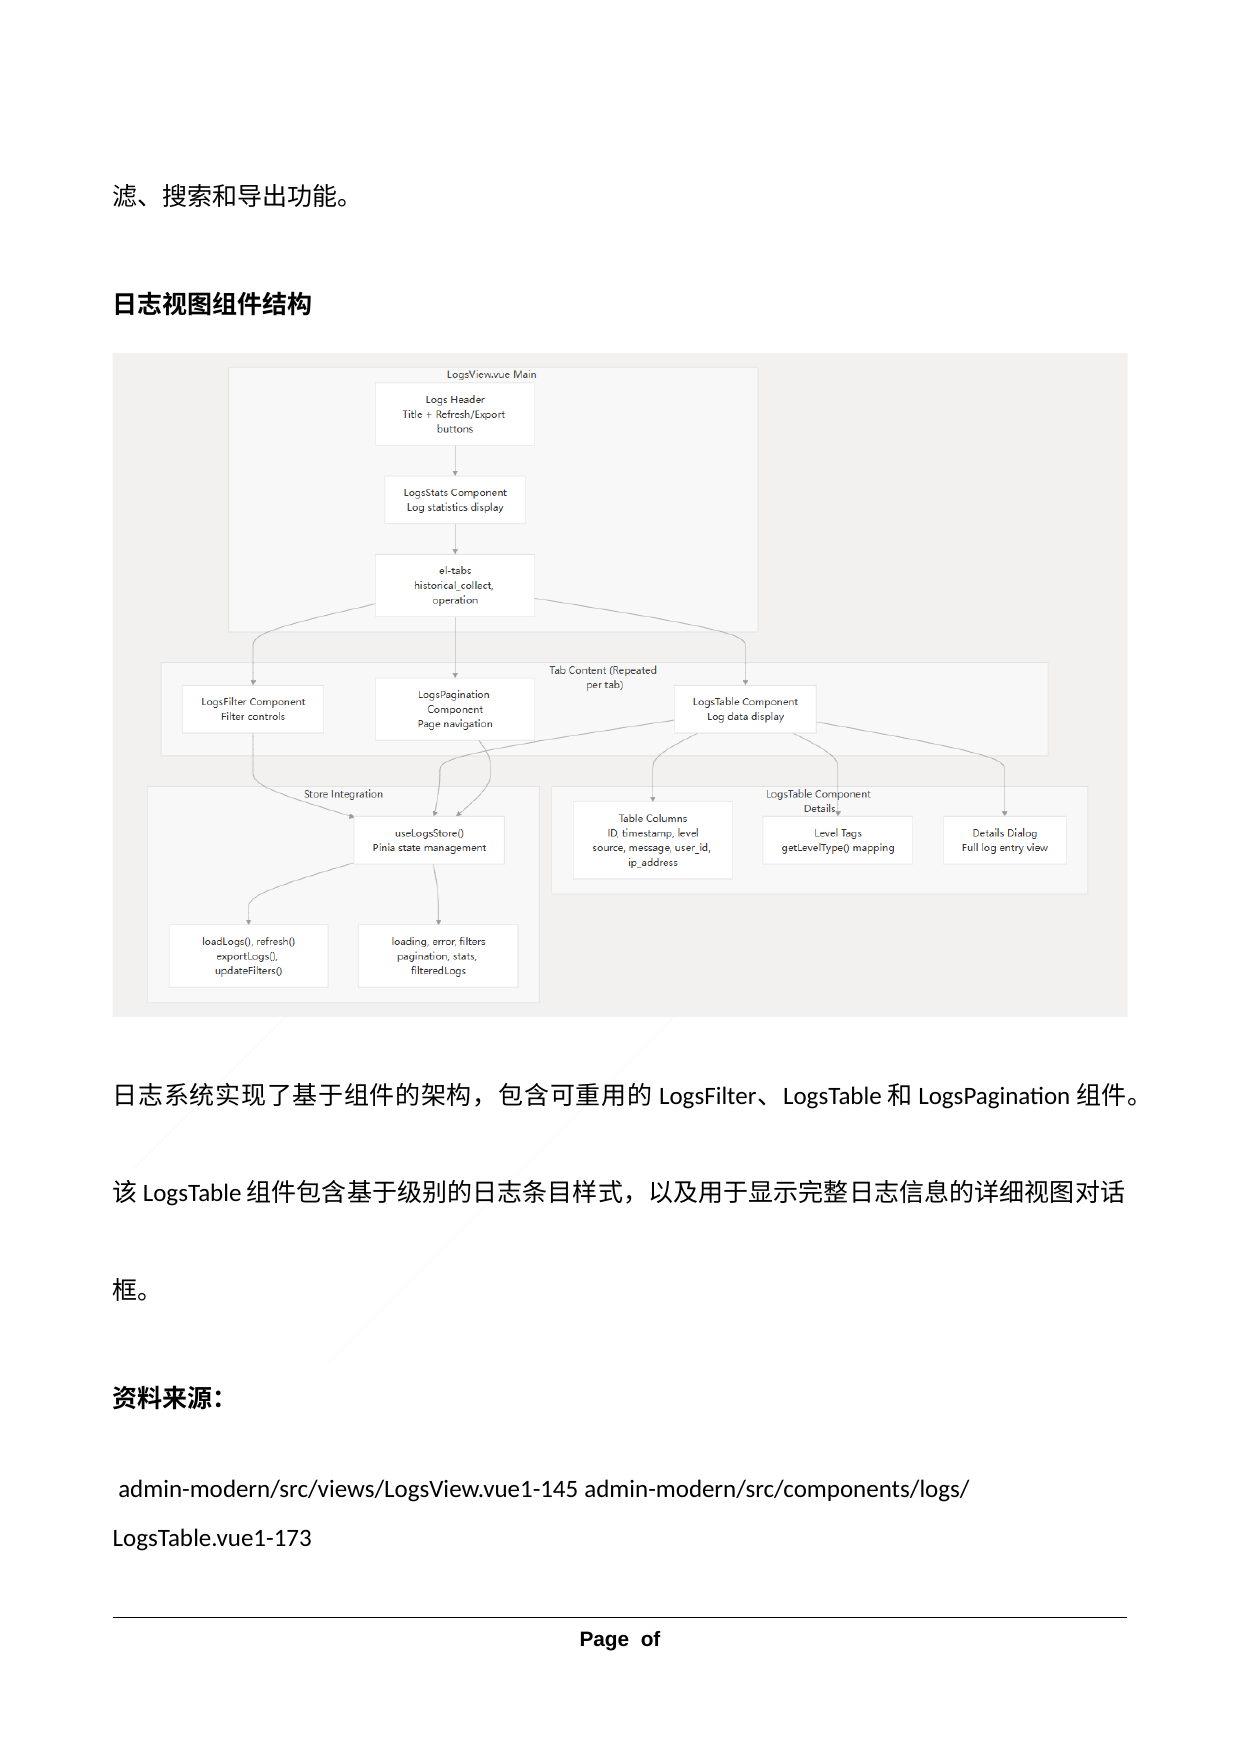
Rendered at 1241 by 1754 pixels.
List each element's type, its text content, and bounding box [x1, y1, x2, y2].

text 日志系统实现了基于组件的架构，包含可重用的LogsFilter、LogsTable和LogsPagination组件。该LogsTable组件包含基于级别的日志条目样式，以及用于显示完整日志信息的详细视图对话框。 [112, 1061, 1128, 1321]
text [112, 162, 1128, 227]
picture [112, 353, 1128, 1017]
text 资料来源： [112, 1364, 1128, 1429]
text admin-modern/src/views/LogsView.vue1-145 admin-modern/src/components/logs/LogsTable.vue1-173 [112, 1472, 1128, 1553]
text 日志视图组件结构 [112, 270, 1128, 335]
